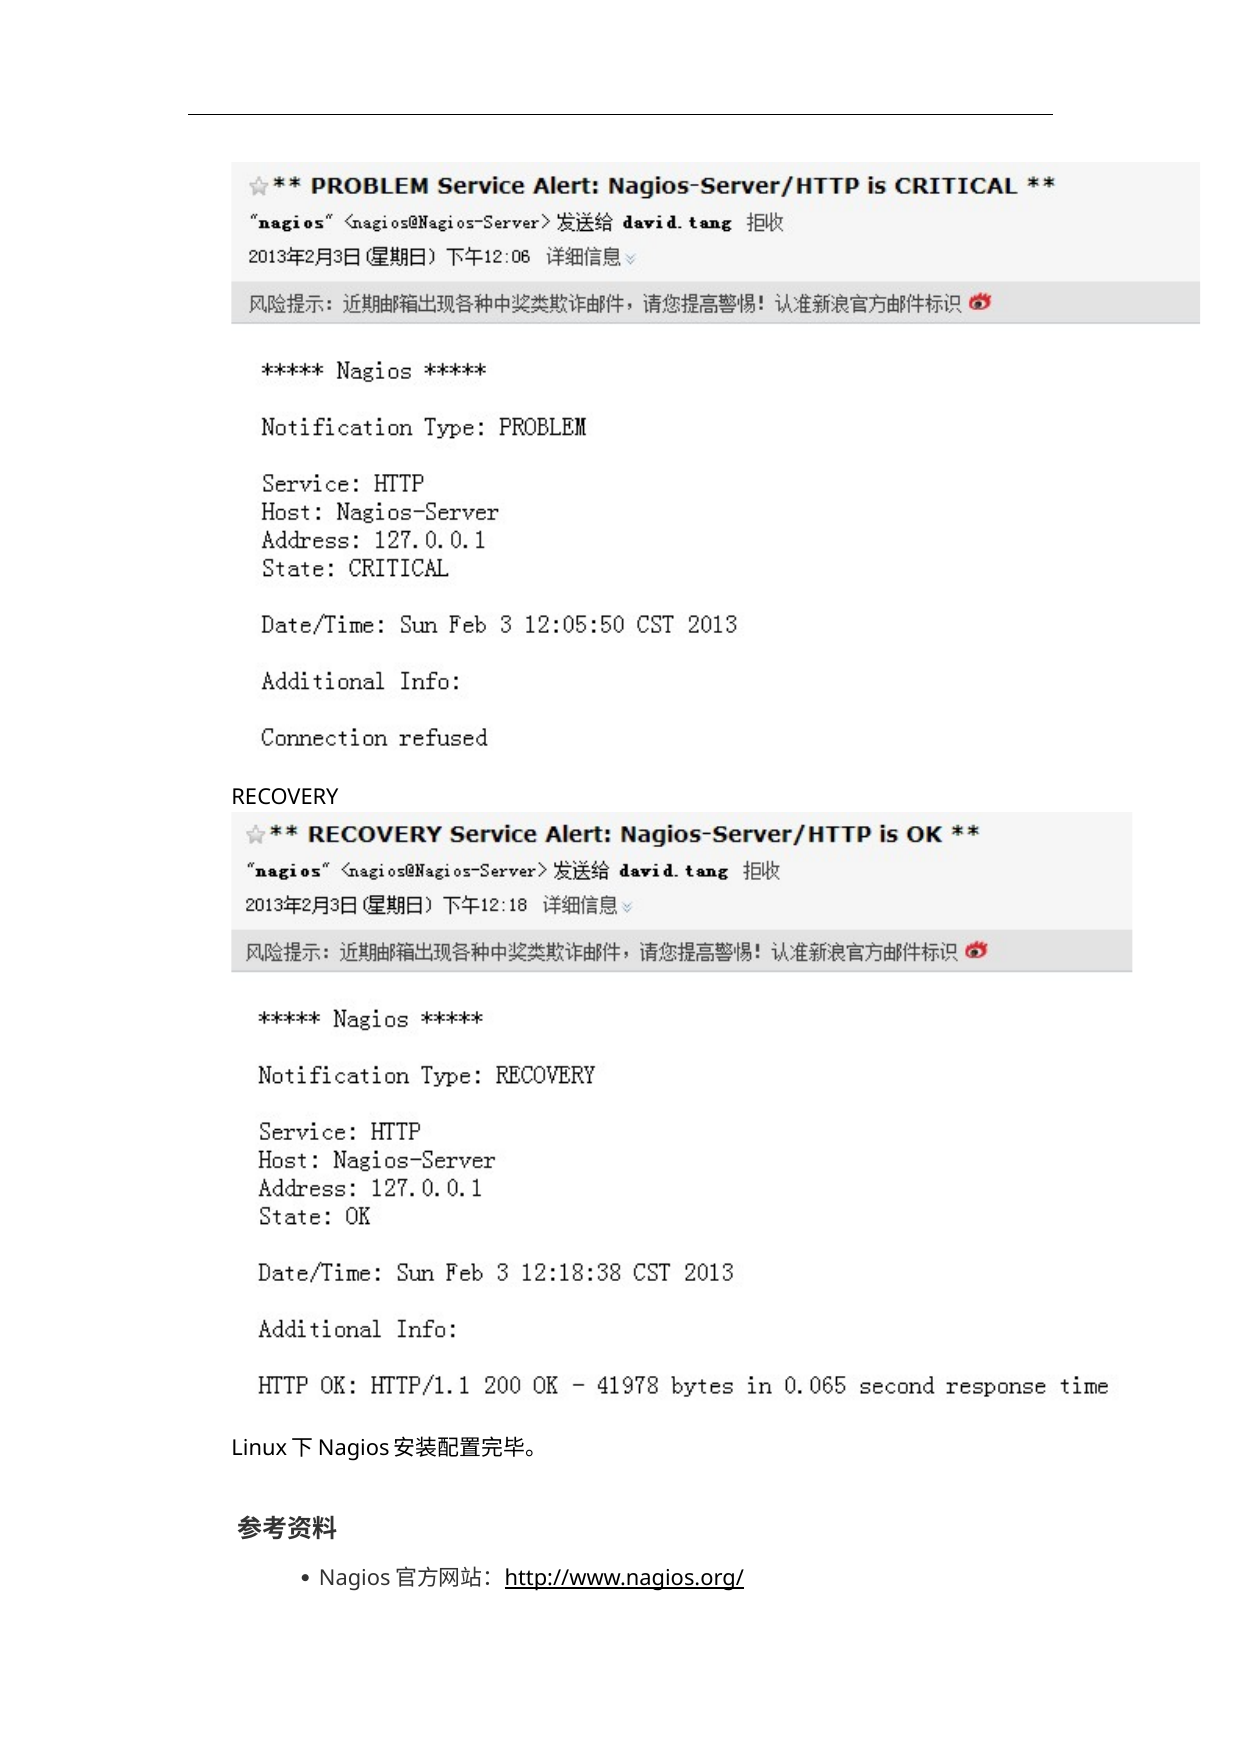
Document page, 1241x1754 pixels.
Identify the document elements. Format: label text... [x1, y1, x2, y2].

text RECOVERY [187, 779, 1053, 812]
text 参考资料 [187, 1494, 1053, 1559]
text Linux下Nagios安装配置完毕。 [187, 1429, 1053, 1462]
picture [231, 162, 1200, 771]
picture [231, 812, 1133, 1422]
list Nagios官方网站：http://www.nagios.org/ [258, 1559, 1053, 1592]
